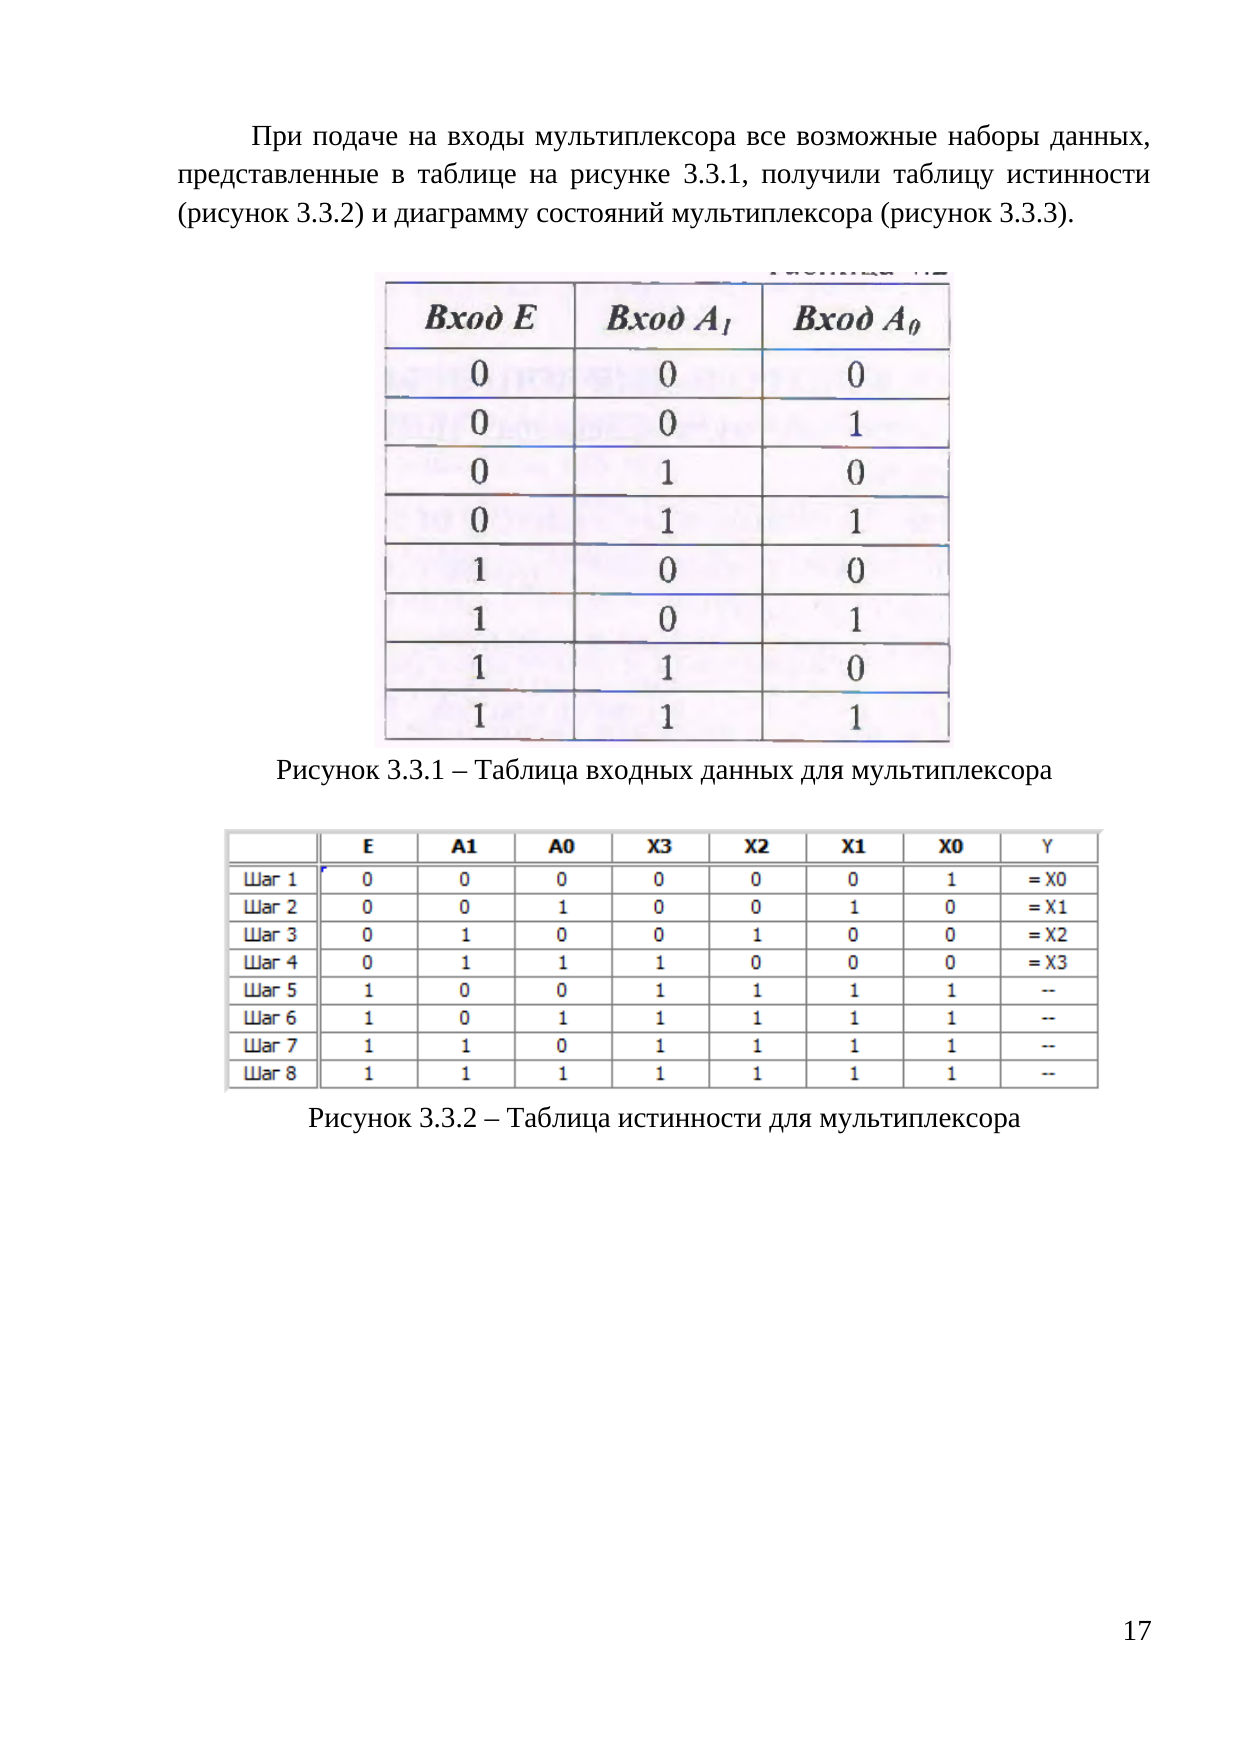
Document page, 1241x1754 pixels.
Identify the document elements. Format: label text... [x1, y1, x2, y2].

text Рисунок 3.3.2 – Таблица истинности для мультиплексора [177, 1100, 1152, 1133]
text Рисунок 3.3.1 – Таблица входных данных для мультиплексора [177, 752, 1152, 786]
picture [223, 829, 1105, 1096]
text При подаче на входы мультиплексора все возможные наборы данных, представленные в таблице на рисунке 3.3.1, получили таблицу истинности (рисунок 3.3.2) и диаграмму состояний мультиплексора (рисунок 3.3.3). [177, 118, 1152, 229]
picture [374, 272, 954, 748]
